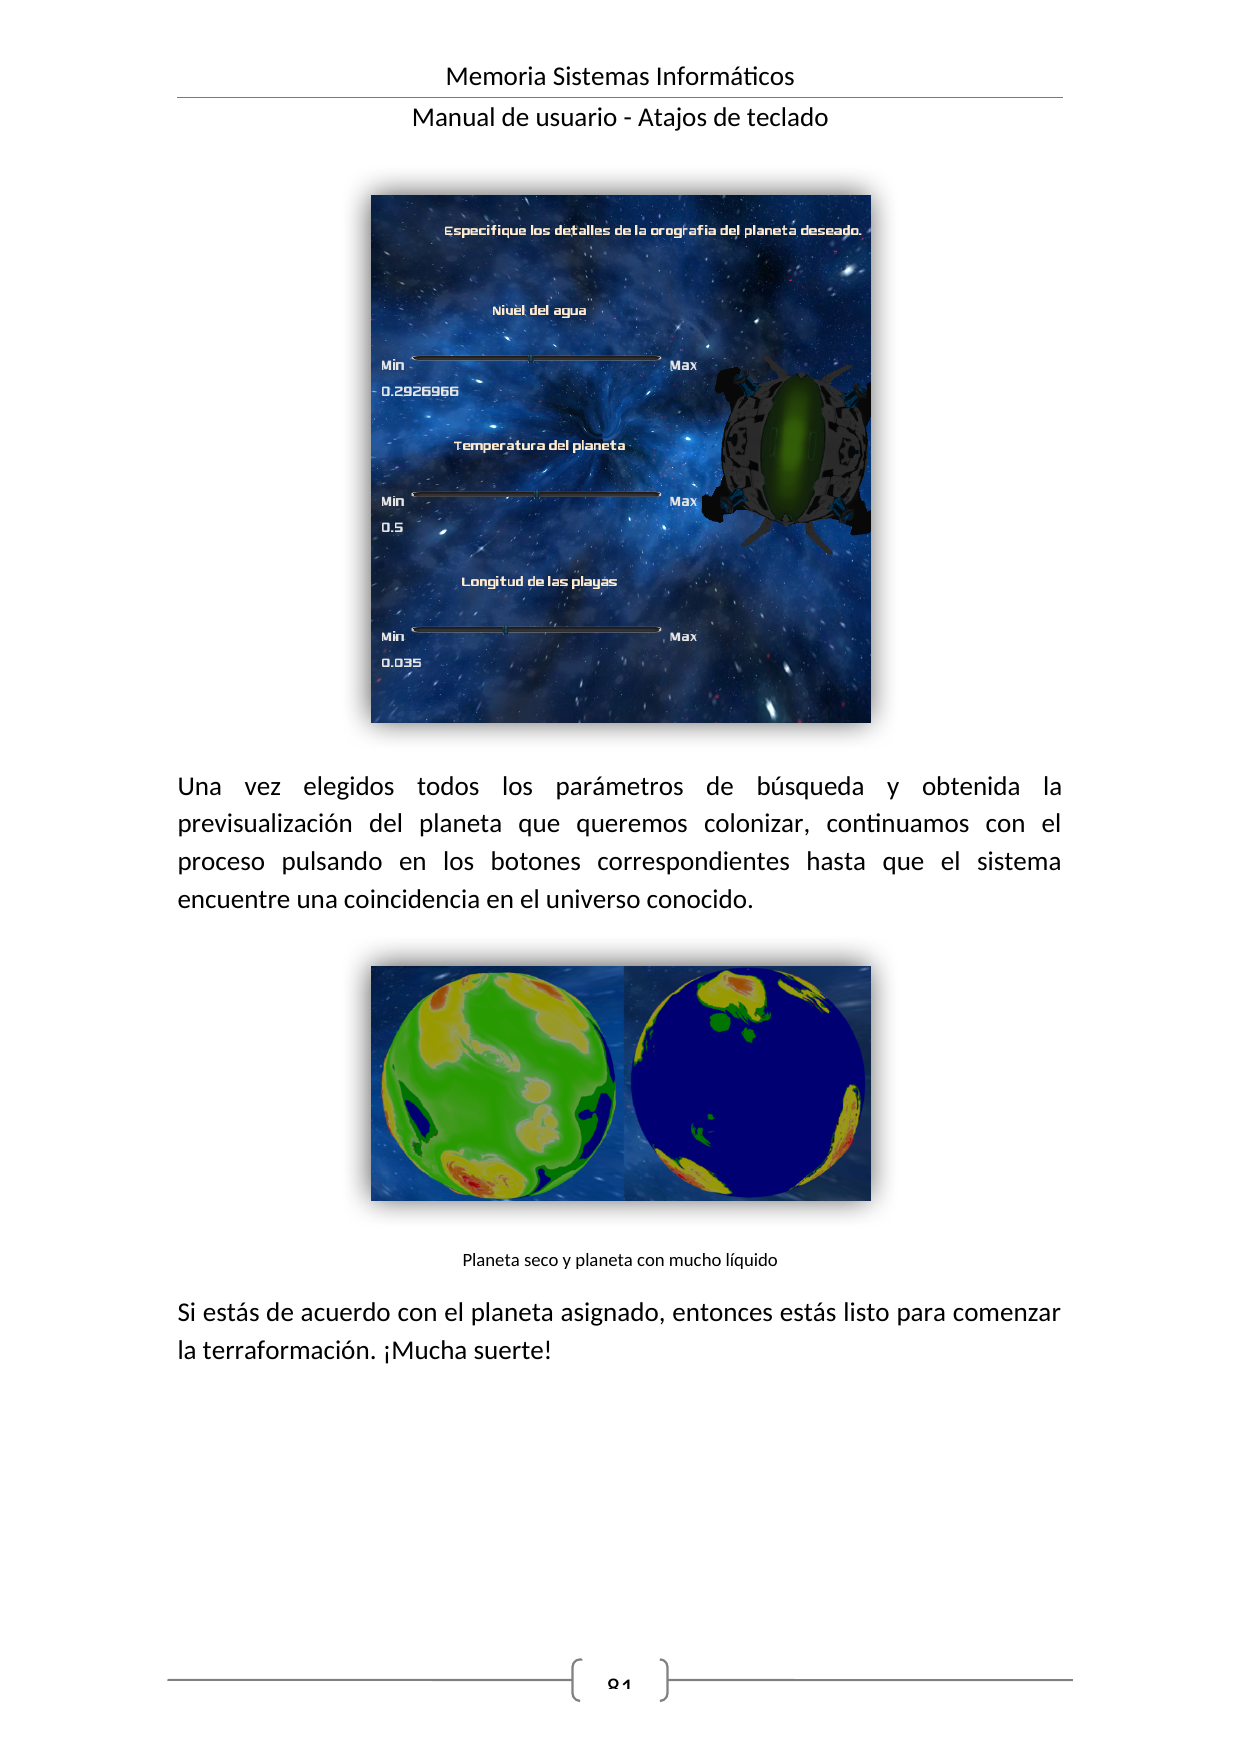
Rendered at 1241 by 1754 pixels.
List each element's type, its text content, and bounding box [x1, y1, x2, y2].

text Una vez elegidos todos los parámetros de búsqueda y obtenida la previsualización del planeta que queremos colonizar, continuamos con el proceso pulsando en los botones correspondientes hasta que el sistema encuentre una coincidencia en el universo conocido. [177, 769, 1063, 916]
text Planeta seco y planeta con mucho líquido [177, 1248, 1063, 1271]
picture [371, 195, 871, 723]
picture [371, 966, 871, 1201]
text Si estás de acuerdo con el planeta asignado, entonces estás listo para comenzar la terraformación. ¡Mucha suerte! [177, 1296, 1063, 1366]
